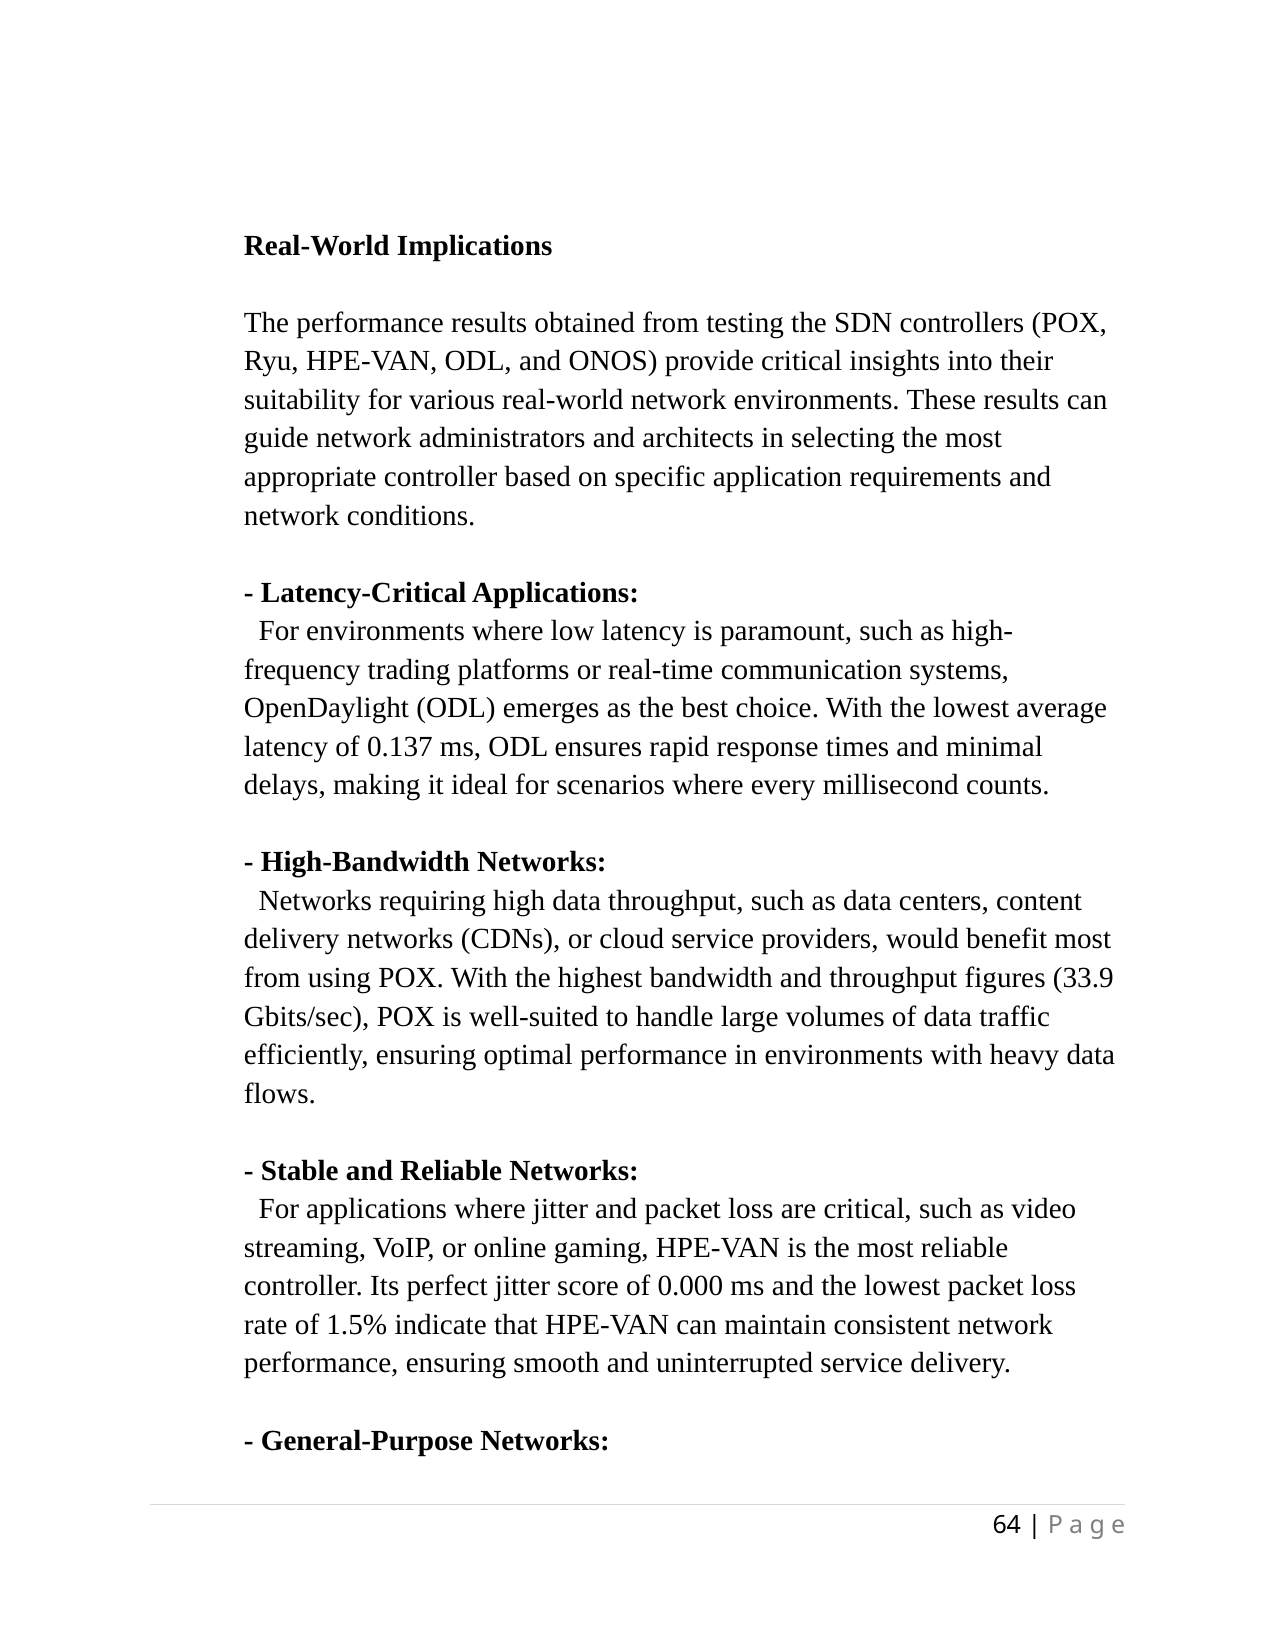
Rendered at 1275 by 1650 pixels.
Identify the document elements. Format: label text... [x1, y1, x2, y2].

list The performance results obtained from testing the SDN controllers (POX, Ryu, HPE-VAN, ODL, and ONOS) provide critical insights into their suitability for various real-world network environments. These results can guide network administrators and architects in selecting the most appropriate controller based on specific application requirements and network conditions. [244, 305, 1125, 531]
list - Stable and Reliable Networks: [244, 1153, 1125, 1186]
list - Latency-Critical Applications: [244, 575, 1125, 608]
list For environments where low latency is paramount, such as high-frequency trading platforms or real-time communication systems, OpenDaylight (ODL) emerges as the best choice. With the lowest average latency of 0.137 ms, ODL ensures rapid response times and minimal delays, making it ideal for scenarios where every millisecond counts. [244, 613, 1125, 801]
list Networks requiring high data throughput, such as data centers, content delivery networks (CDNs), or cloud service providers, would benefit most from using POX. With the highest bandwidth and throughput figures (33.9 Gbits/sec), POX is well-suited to handle large volumes of data traffic efficiently, ensuring optimal performance in environments with heavy data flows. [244, 883, 1125, 1109]
list - General-Purpose Networks: [244, 1423, 1125, 1456]
list For applications where jitter and packet loss are critical, such as video streaming, VoIP, or online gaming, HPE-VAN is the most reliable controller. Its perfect jitter score of 0.000 ms and the lowest packet loss rate of 1.5% indicate that HPE-VAN can maintain consistent network performance, ensuring smooth and uninterrupted service delivery. [244, 1191, 1125, 1379]
list - High-Bandwidth Networks: [244, 844, 1125, 878]
list Real-World Implications [244, 228, 1125, 261]
